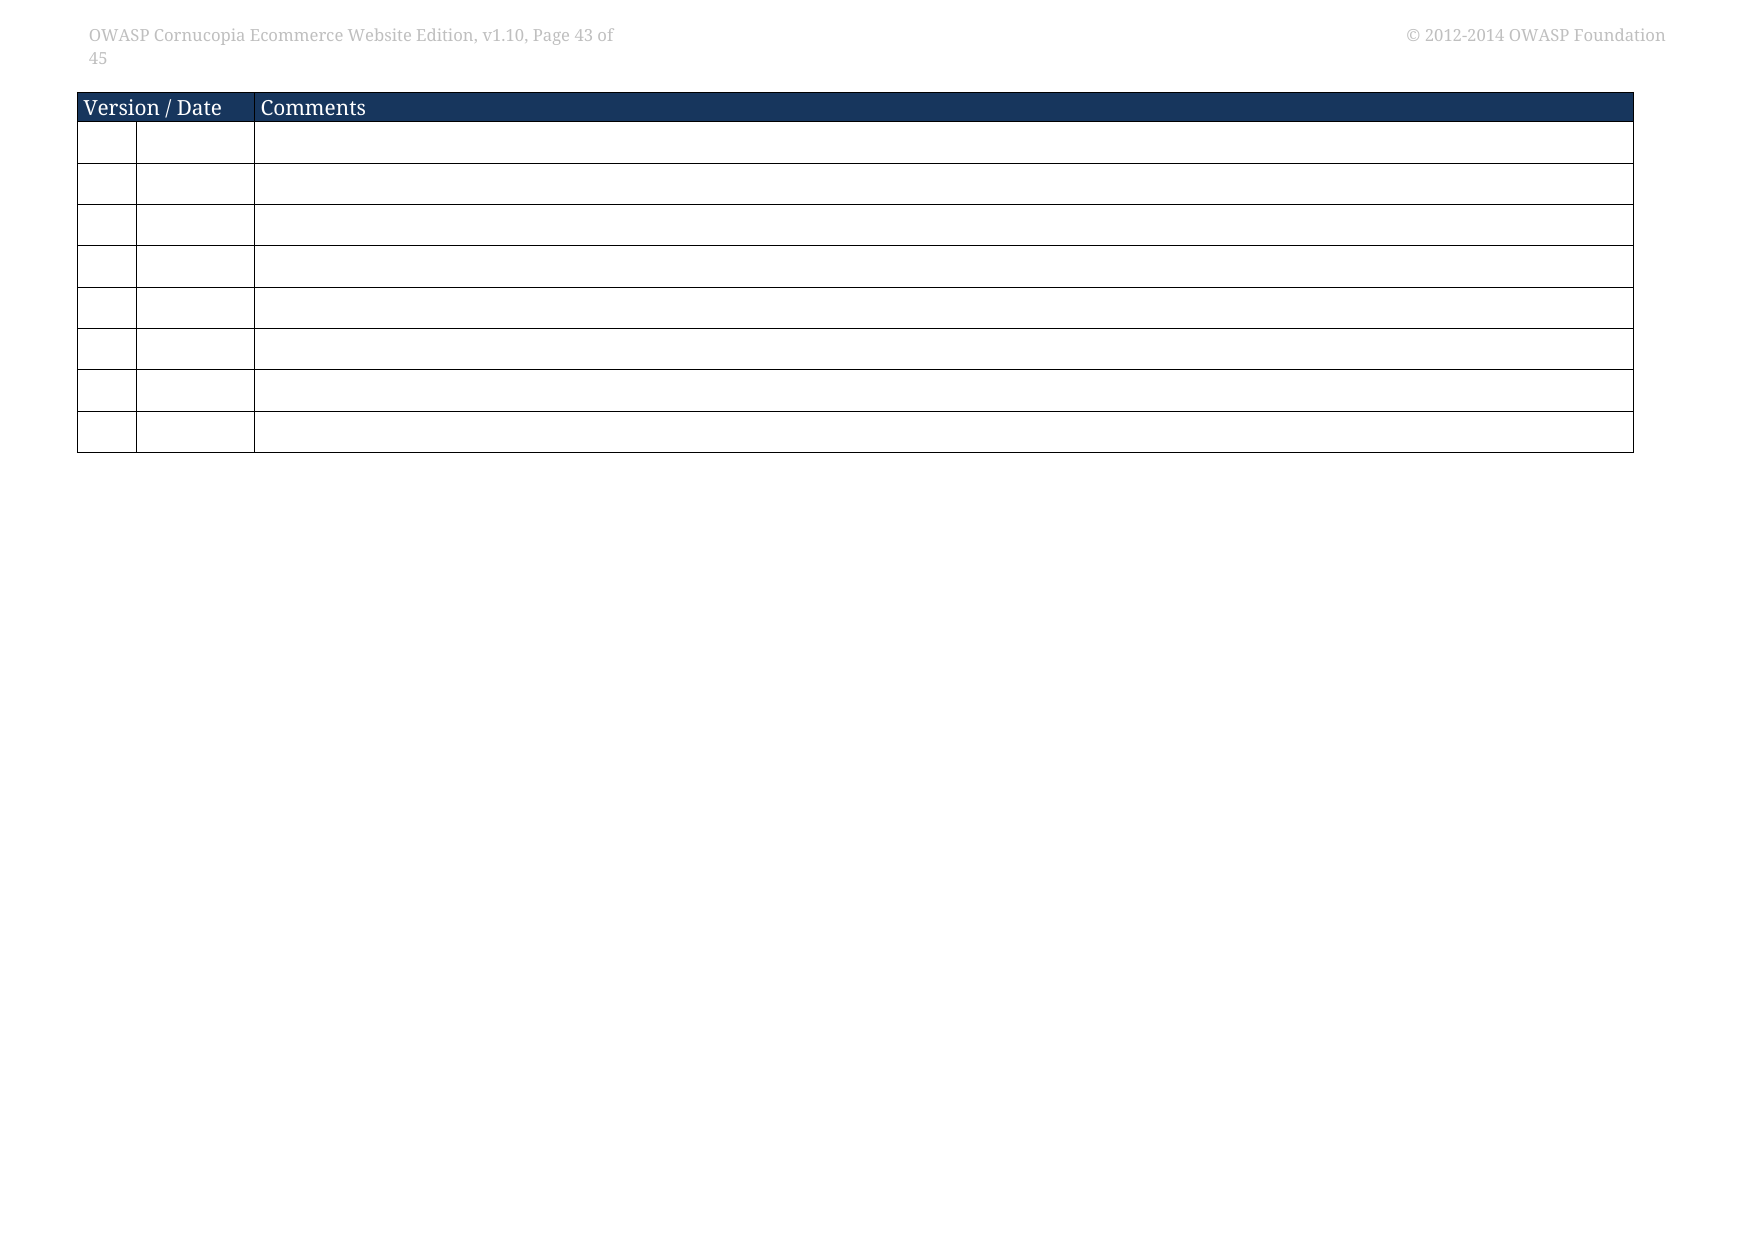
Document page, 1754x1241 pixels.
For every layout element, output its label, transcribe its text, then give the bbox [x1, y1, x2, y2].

table_cell [78, 329, 136, 369]
table_cell [78, 205, 136, 245]
table_cell [137, 164, 254, 204]
table_cell [78, 246, 136, 287]
table_cell [255, 205, 1633, 245]
table_cell [78, 370, 136, 411]
table_cell [255, 329, 1633, 369]
table_cell [78, 122, 136, 163]
table_cell [78, 164, 136, 204]
table_header Version / Date [78, 93, 254, 121]
table_cell [137, 205, 254, 245]
table_cell [78, 288, 136, 328]
table_cell [255, 164, 1633, 204]
table_cell [137, 370, 254, 411]
table_cell [137, 122, 254, 163]
table_cell [137, 412, 254, 452]
table_cell [255, 370, 1633, 411]
table_cell [137, 246, 254, 287]
table_cell [137, 288, 254, 328]
table_cell [255, 246, 1633, 287]
table_cell [137, 329, 254, 369]
table_header Comments [255, 93, 1633, 121]
table_cell [255, 288, 1633, 328]
table_cell [78, 412, 136, 452]
table_cell [255, 412, 1633, 452]
table_cell [255, 122, 1633, 163]
